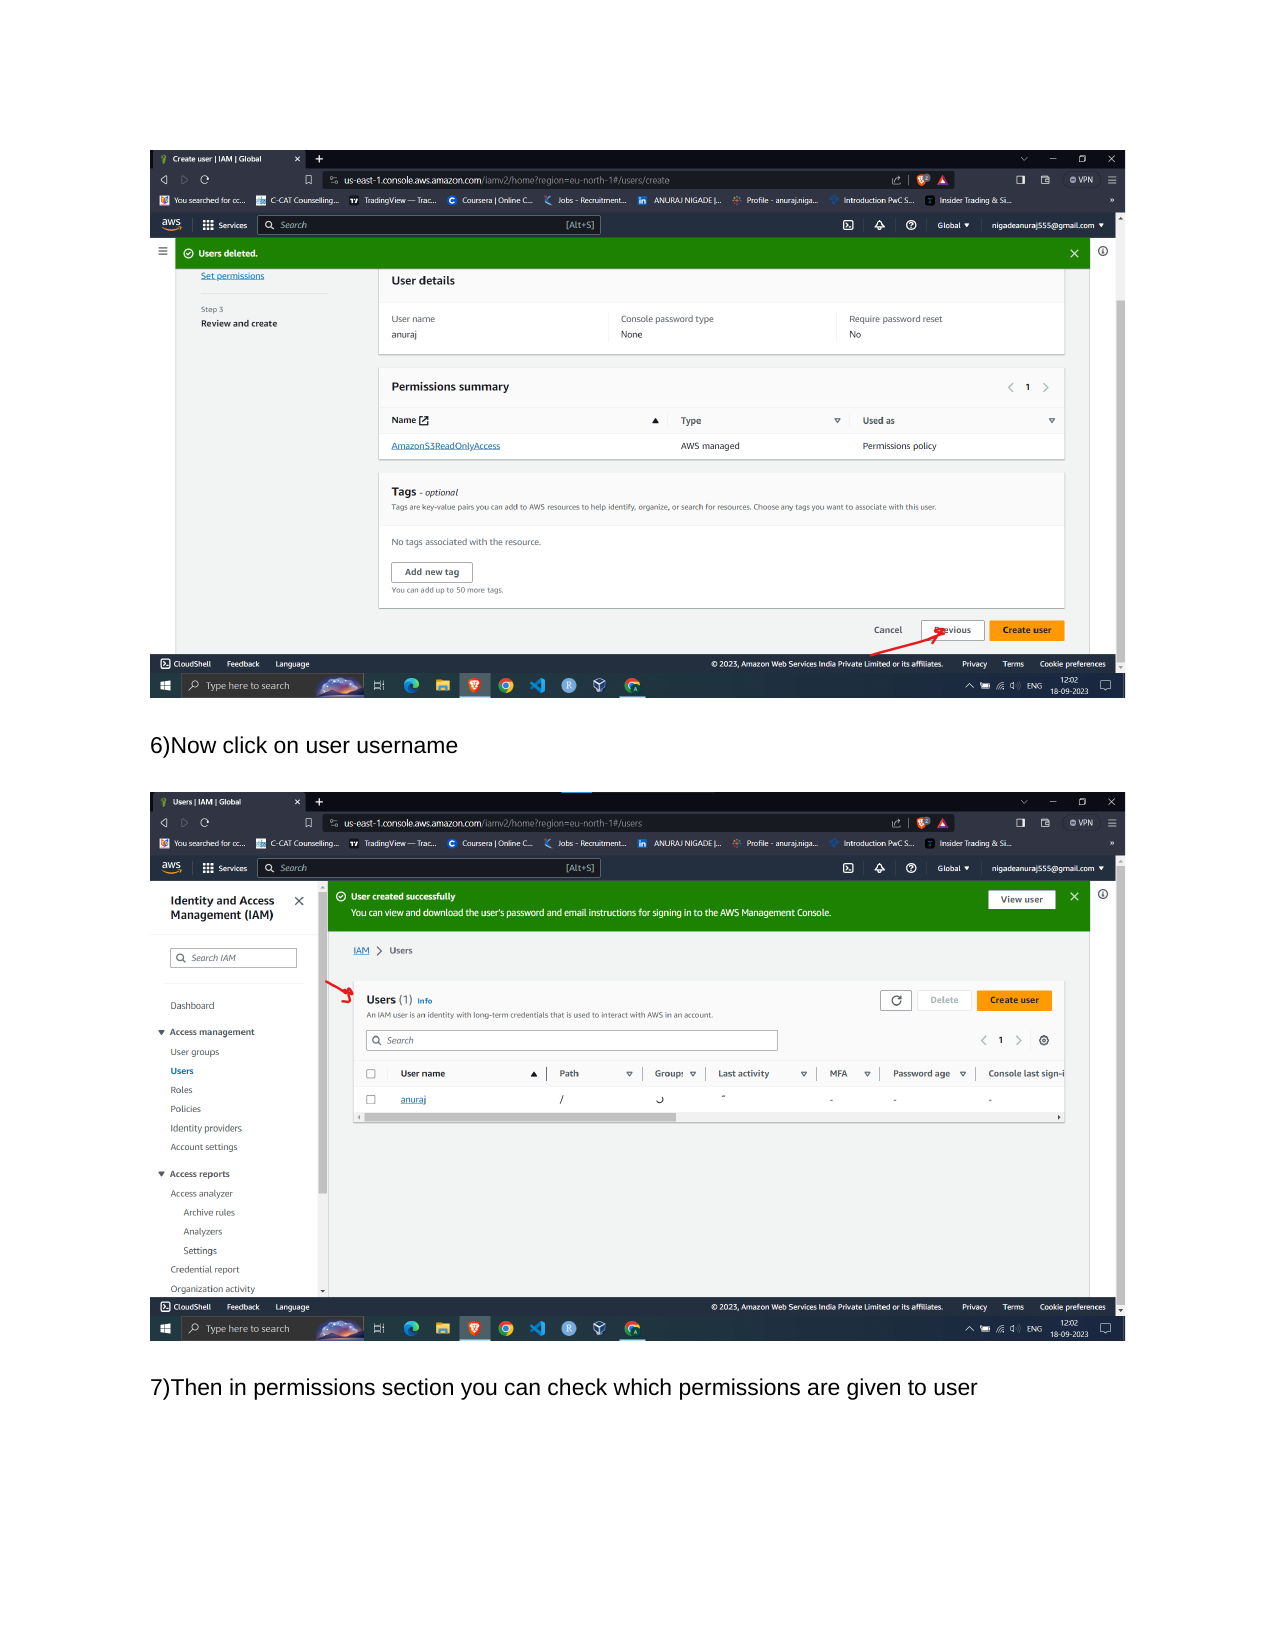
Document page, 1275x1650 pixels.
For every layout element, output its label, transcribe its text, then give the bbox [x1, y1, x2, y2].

picture [150, 150, 1125, 698]
text 6)Now click on user username [150, 732, 1125, 758]
picture [150, 792, 1125, 1341]
text 7)Then in permissions section you can check which permissions are given to user [150, 1374, 1125, 1401]
